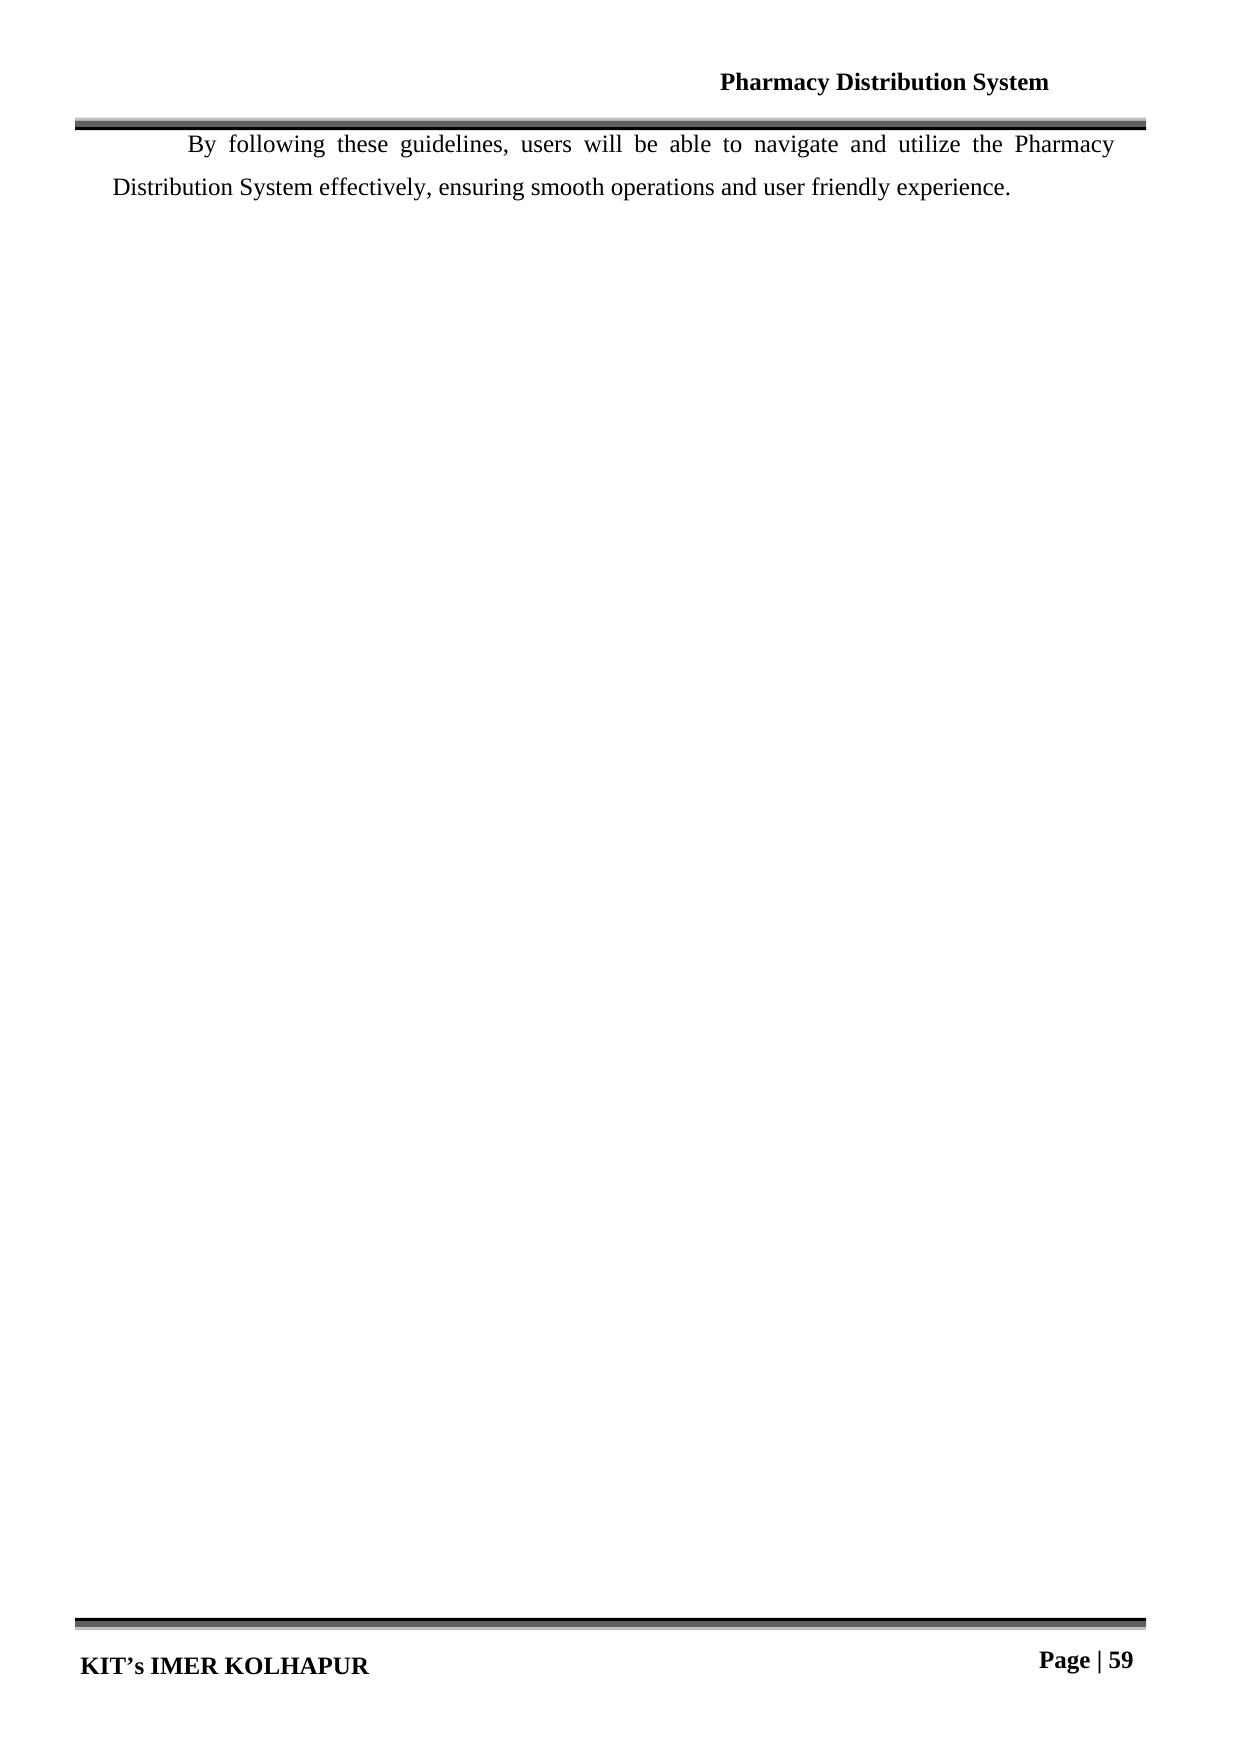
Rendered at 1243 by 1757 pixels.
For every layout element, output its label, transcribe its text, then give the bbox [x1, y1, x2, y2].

text By following these guidelines, users will be able to navigate and utilize the Pharmacy Distribution System effectively, ensuring smooth operations and user friendly experience. [112, 129, 1116, 201]
